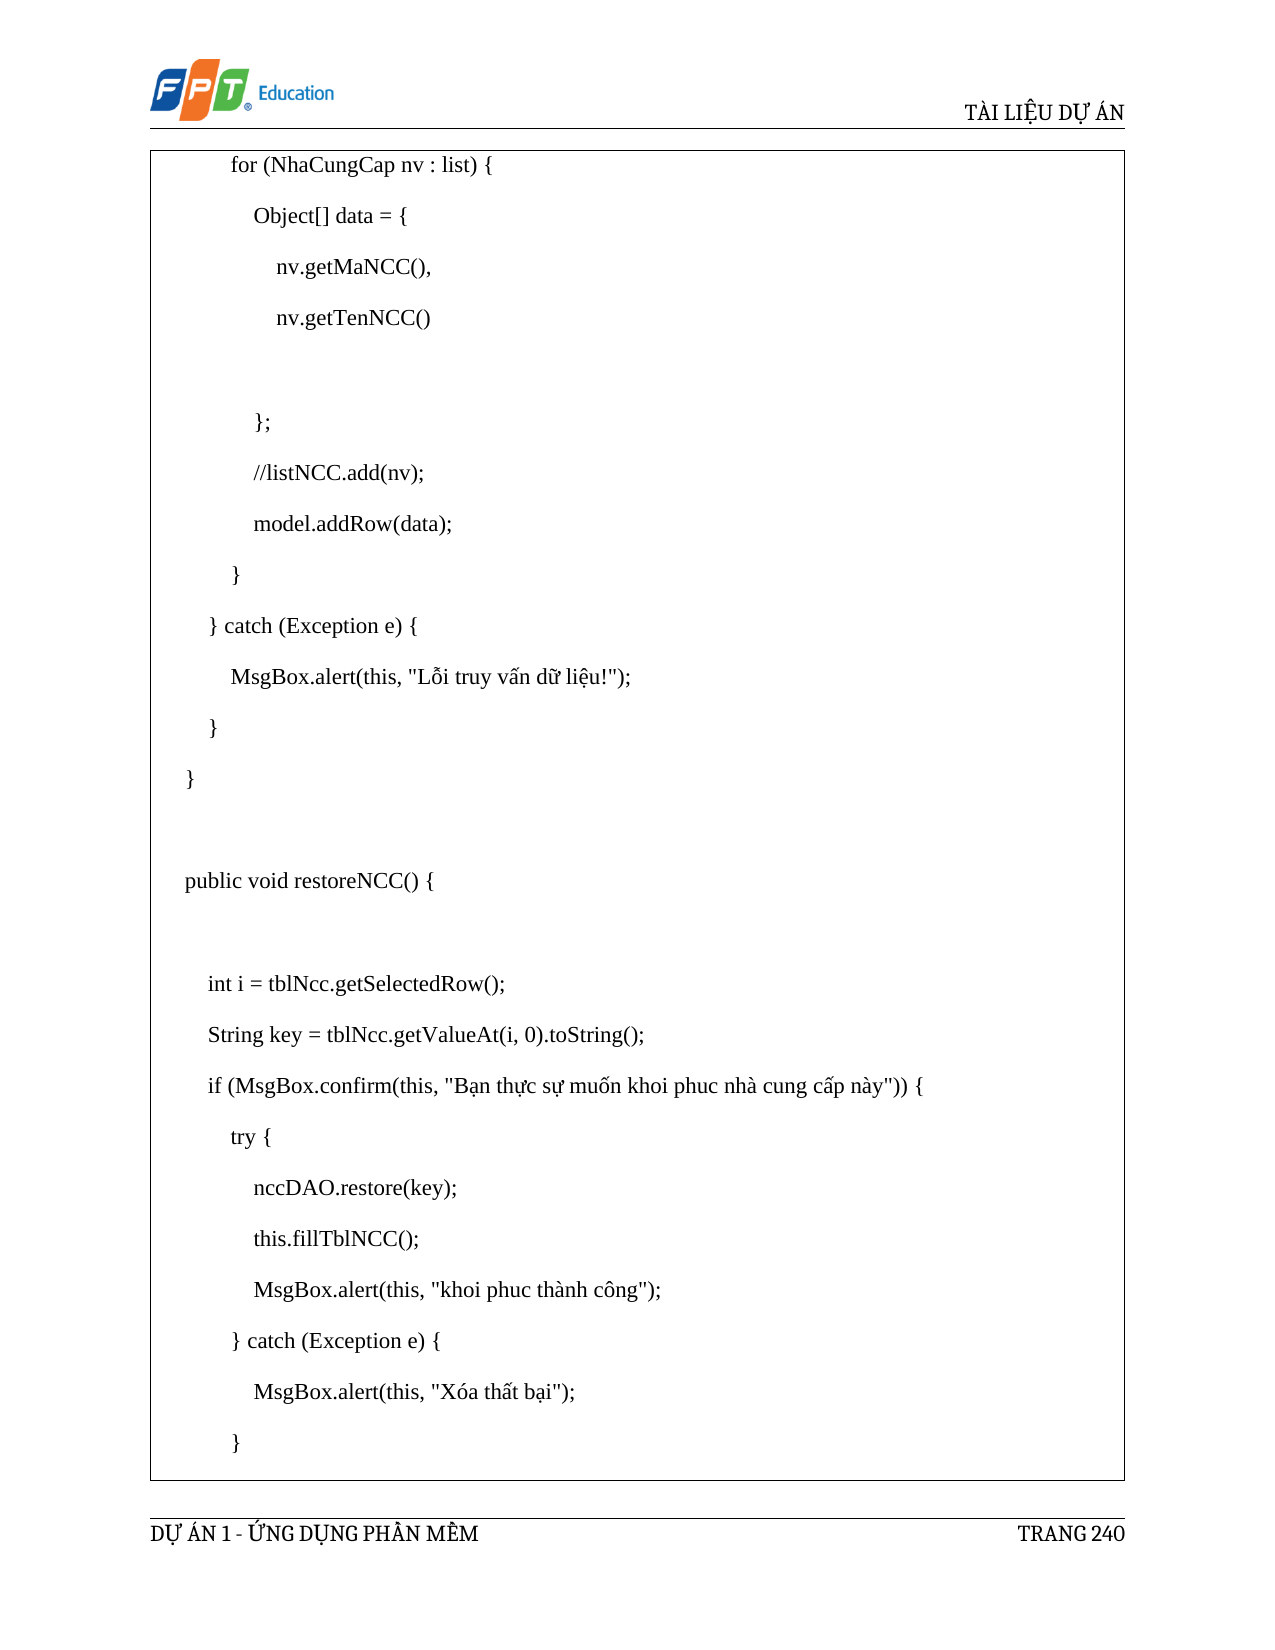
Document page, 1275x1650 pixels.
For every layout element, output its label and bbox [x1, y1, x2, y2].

table_header [151, 151, 1124, 1480]
picture [150, 59, 336, 121]
